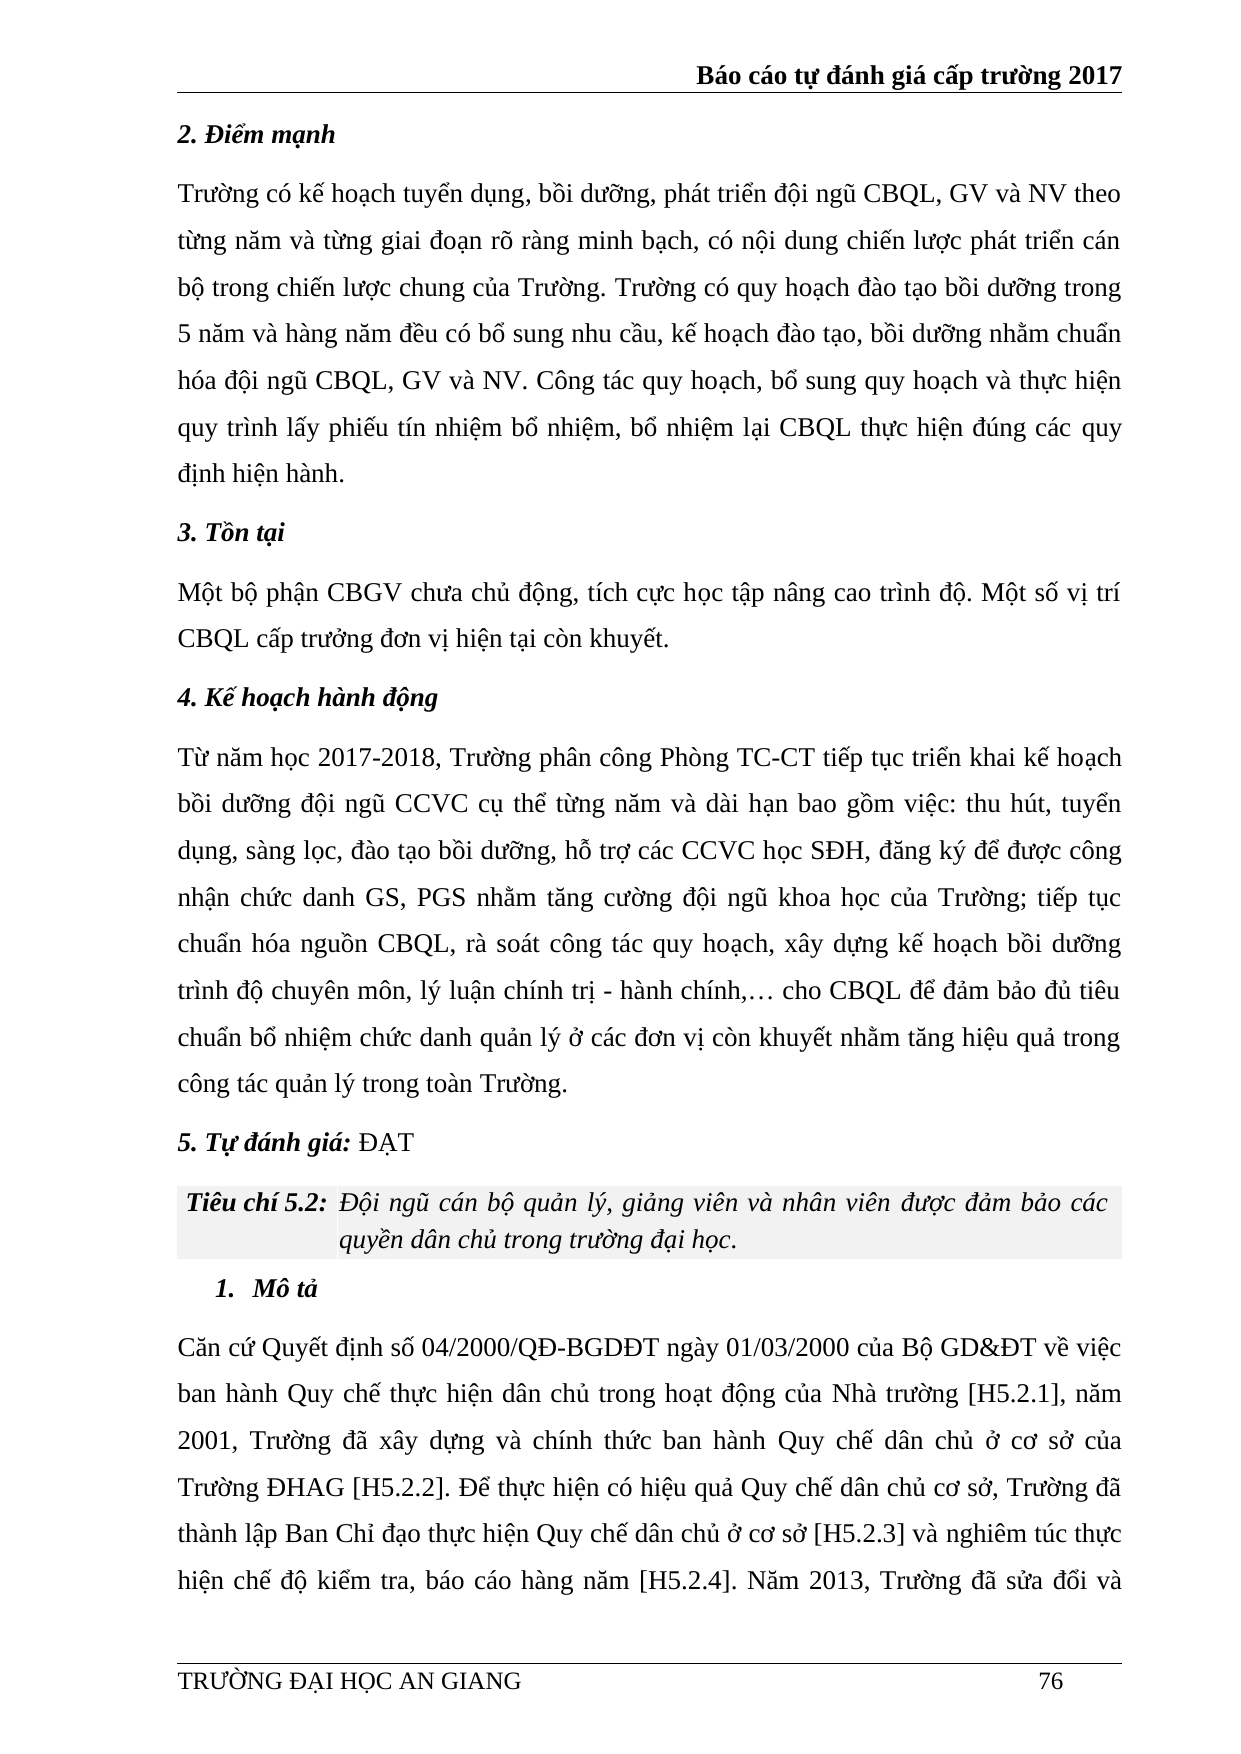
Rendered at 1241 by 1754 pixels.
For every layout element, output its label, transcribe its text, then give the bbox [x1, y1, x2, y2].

text Trường có kế hoạch tuyển dụng, bồi dưỡng, phát triển đội ngũ CBQL, GV và NV theo từng năm và từng giai đoạn rõ ràng minh bạch, có nội dung chiến lược phát triển cán bộ trong chiến lược chung của Trường. Trường có quy hoạch đào tạo bồi dưỡng trong 5 năm và hàng năm đều có bổ sung nhu cầu, kế hoạch đào tạo, bồi dưỡng nhằm chuẩn hóa đội ngũ CBQL, GV và NV. Công tác quy hoạch, bổ sung quy hoạch và thực hiện quy trình lấy phiếu tín nhiệm bổ nhiệm, bổ nhiệm lại CBQL thực hiện đúng các quy định hiện hành. [177, 177, 1122, 488]
table_header Đội ngũ cán bộ quản lý, giảng viên và nhân viên được đảm bảo các quyền dân chủ trong trường đại học. [338, 1186, 1122, 1259]
table_header Tiêu chí 5.2: [177, 1186, 337, 1259]
list Mô tả [215, 1272, 1122, 1303]
text 4. Kế hoạch hành động [177, 681, 1122, 713]
text Từ năm học 2017-2018, Trường phân công Phòng TC-CT tiếp tục triển khai kế hoạch bồi dưỡng đội ngũ CCVC cụ thể từng năm và dài hạn bao gồm việc: thu hút, tuyển dụng, sàng lọc, đào tạo bồi dưỡng, hỗ trợ các CCVC học SĐH, đăng ký để được công nhận chức danh GS, PGS nhằm tăng cường đội ngũ khoa học của Trường; tiếp tục chuẩn hóa nguồn CBQL, rà soát công tác quy hoạch, xây dựng kế hoạch bồi dưỡng trình độ chuyên môn, lý luận chính trị - hành chính,… cho CBQL để đảm bảo đủ tiêu chuẩn bổ nhiệm chức danh quản lý ở các đơn vị còn khuyết nhằm tăng hiệu quả trong công tác quản lý trong toàn Trường. [177, 741, 1122, 1098]
text 2. Điểm mạnh [177, 118, 1122, 149]
text 3. Tồn tại [177, 516, 1122, 548]
text Một bộ phận CBGV chưa chủ động, tích cực học tập nâng cao trình độ. Một số vị trí CBQL cấp trưởng đơn vị hiện tại còn khuyết. [177, 576, 1122, 653]
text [177, 1331, 1122, 1595]
text 5. Tự đánh giá: ĐẠT [177, 1126, 1122, 1158]
